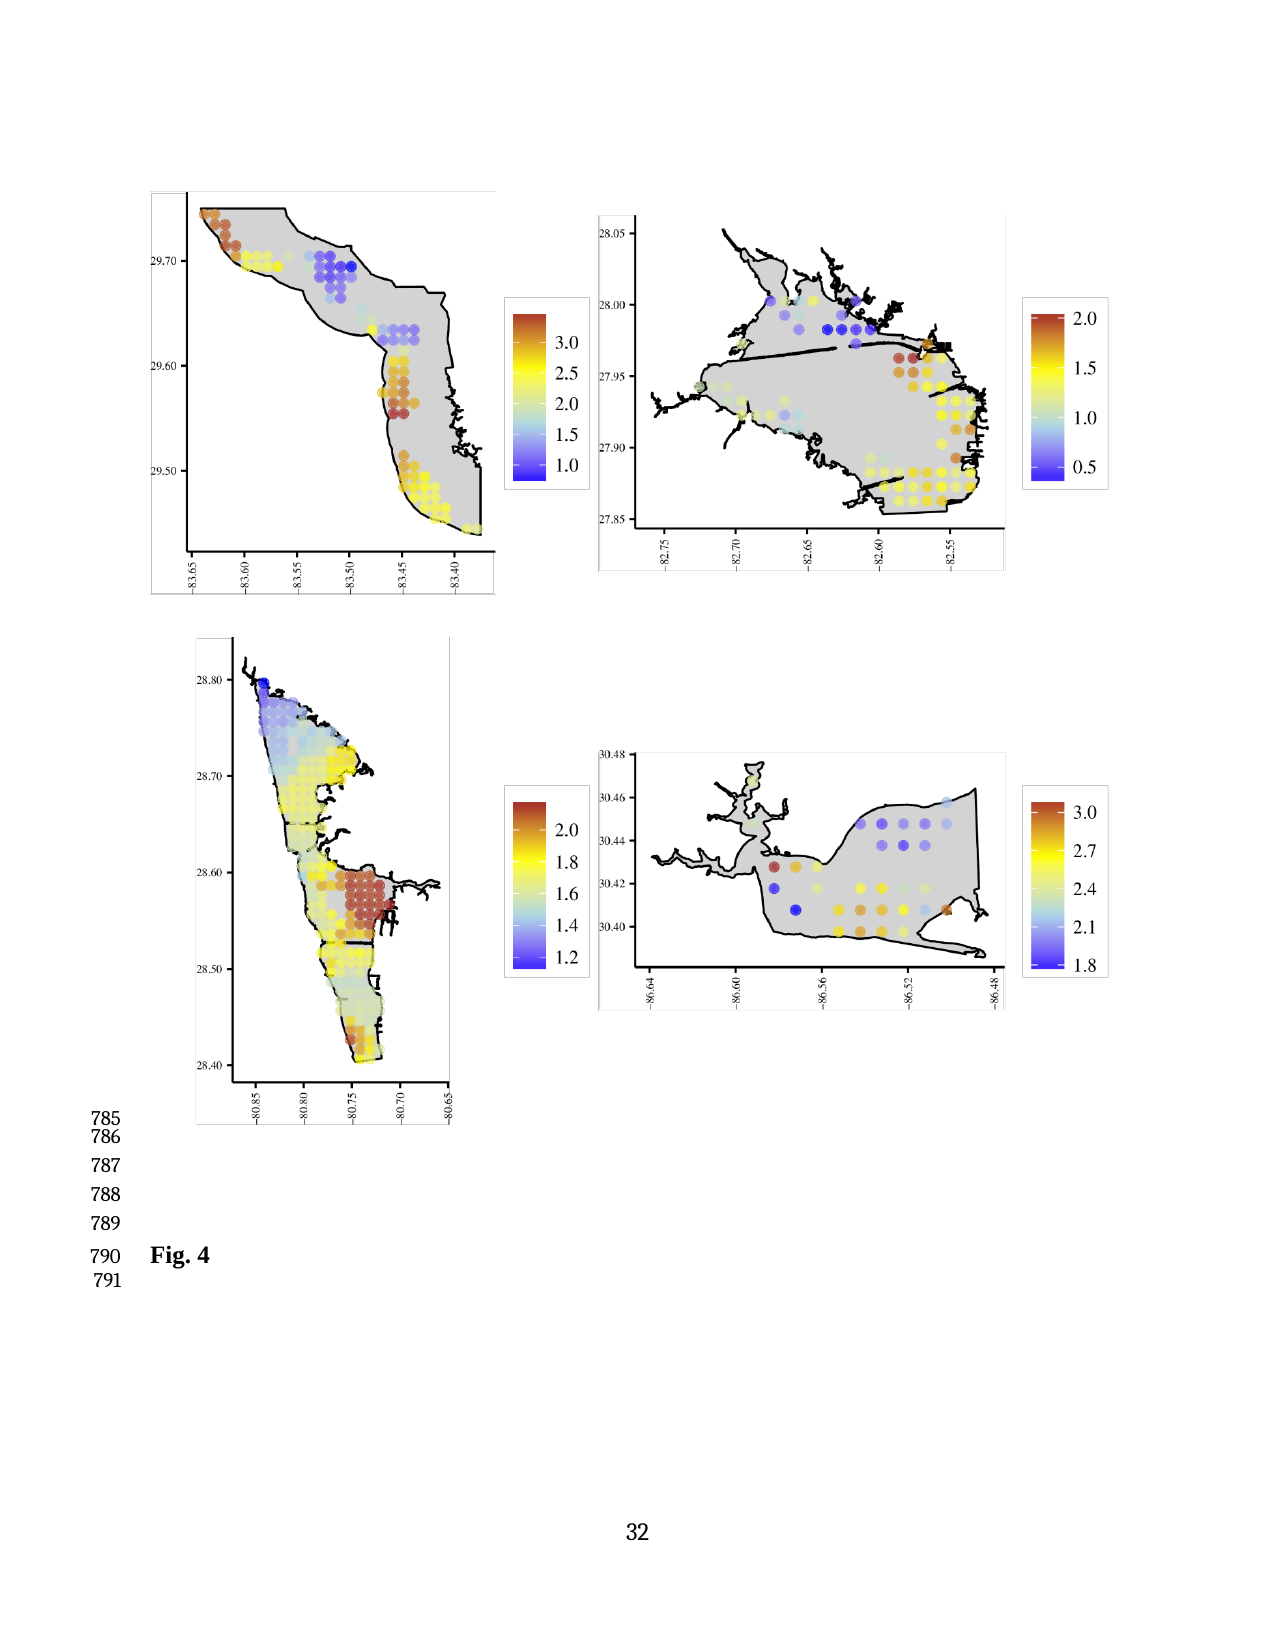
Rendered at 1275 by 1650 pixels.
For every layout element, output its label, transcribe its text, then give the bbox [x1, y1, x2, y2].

picture [150, 150, 1125, 1125]
text Fig. 4 [150, 1240, 1125, 1269]
